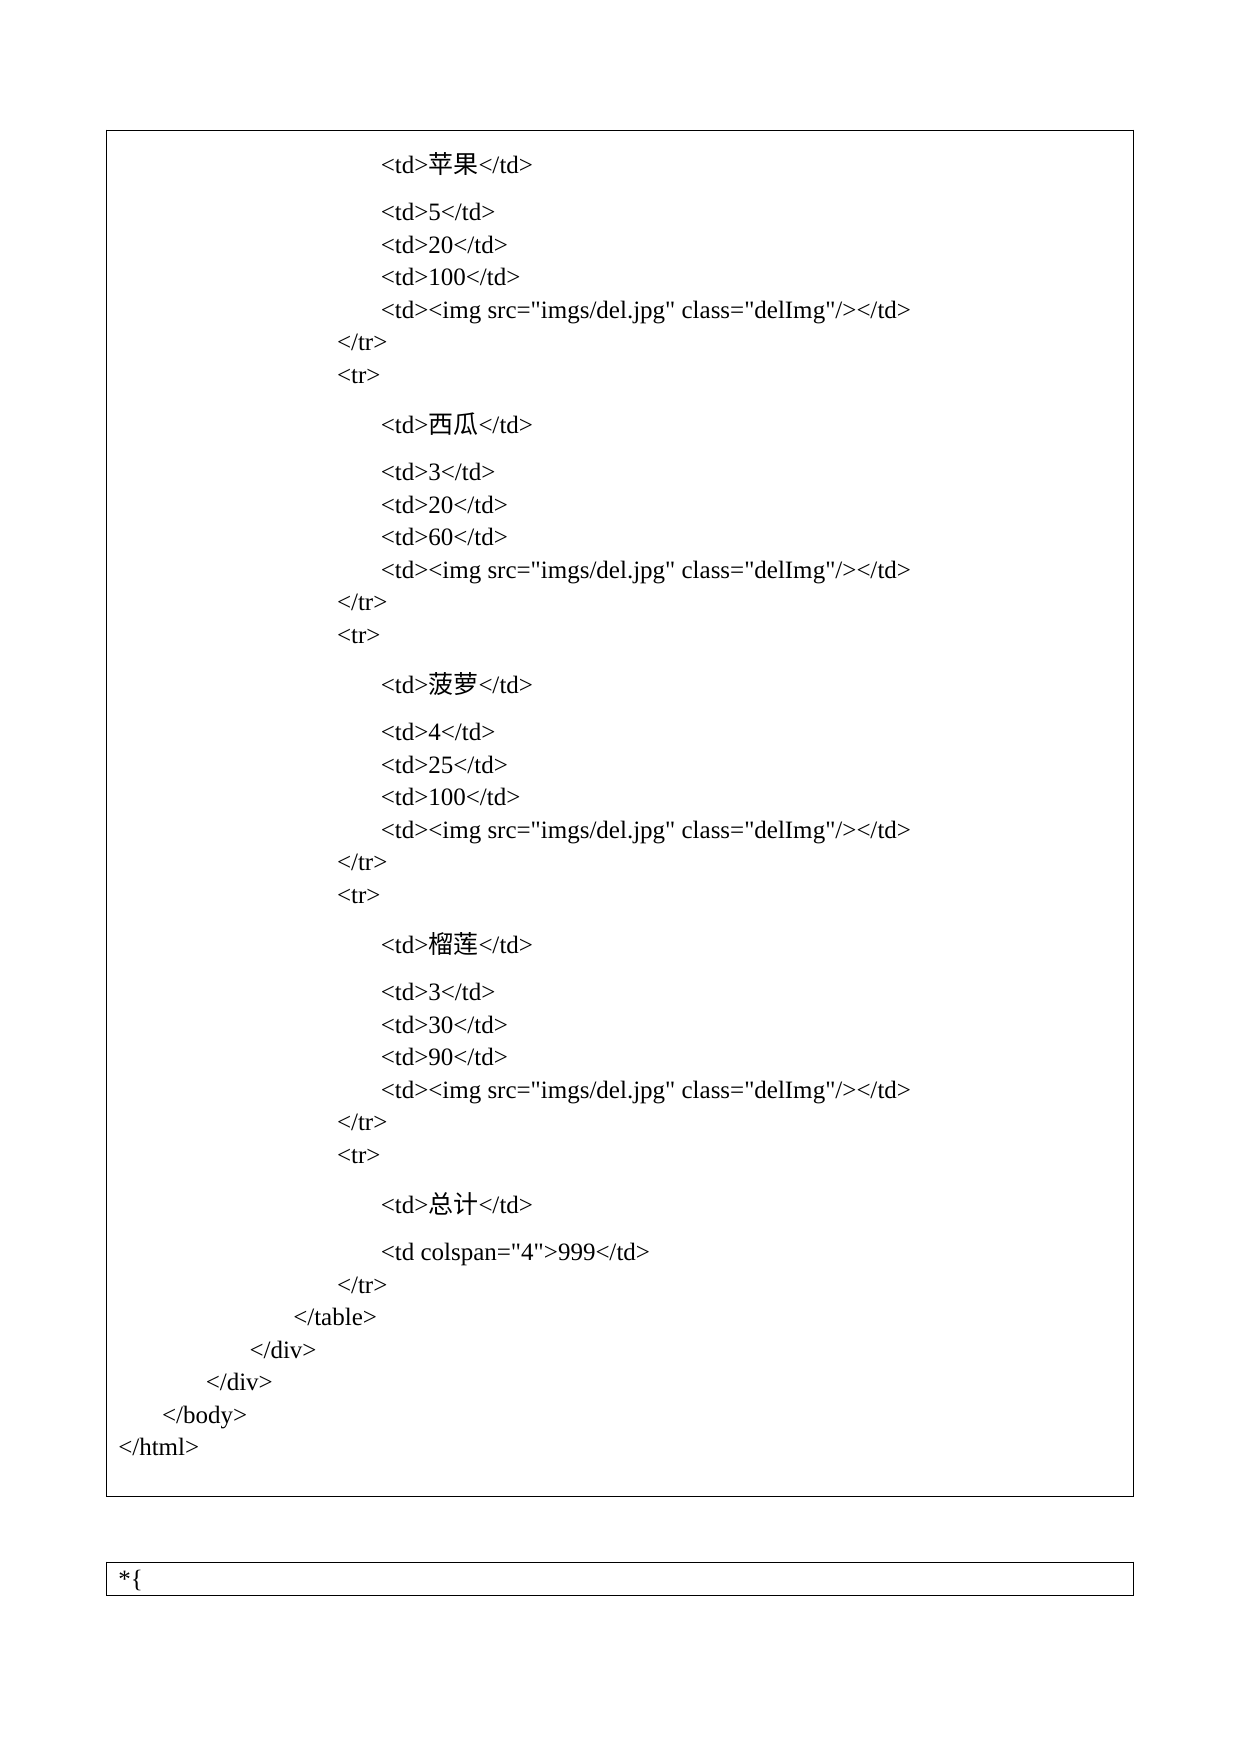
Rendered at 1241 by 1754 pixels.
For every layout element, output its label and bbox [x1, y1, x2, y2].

table_header [107, 1563, 1133, 1595]
table_header [107, 131, 1133, 1496]
